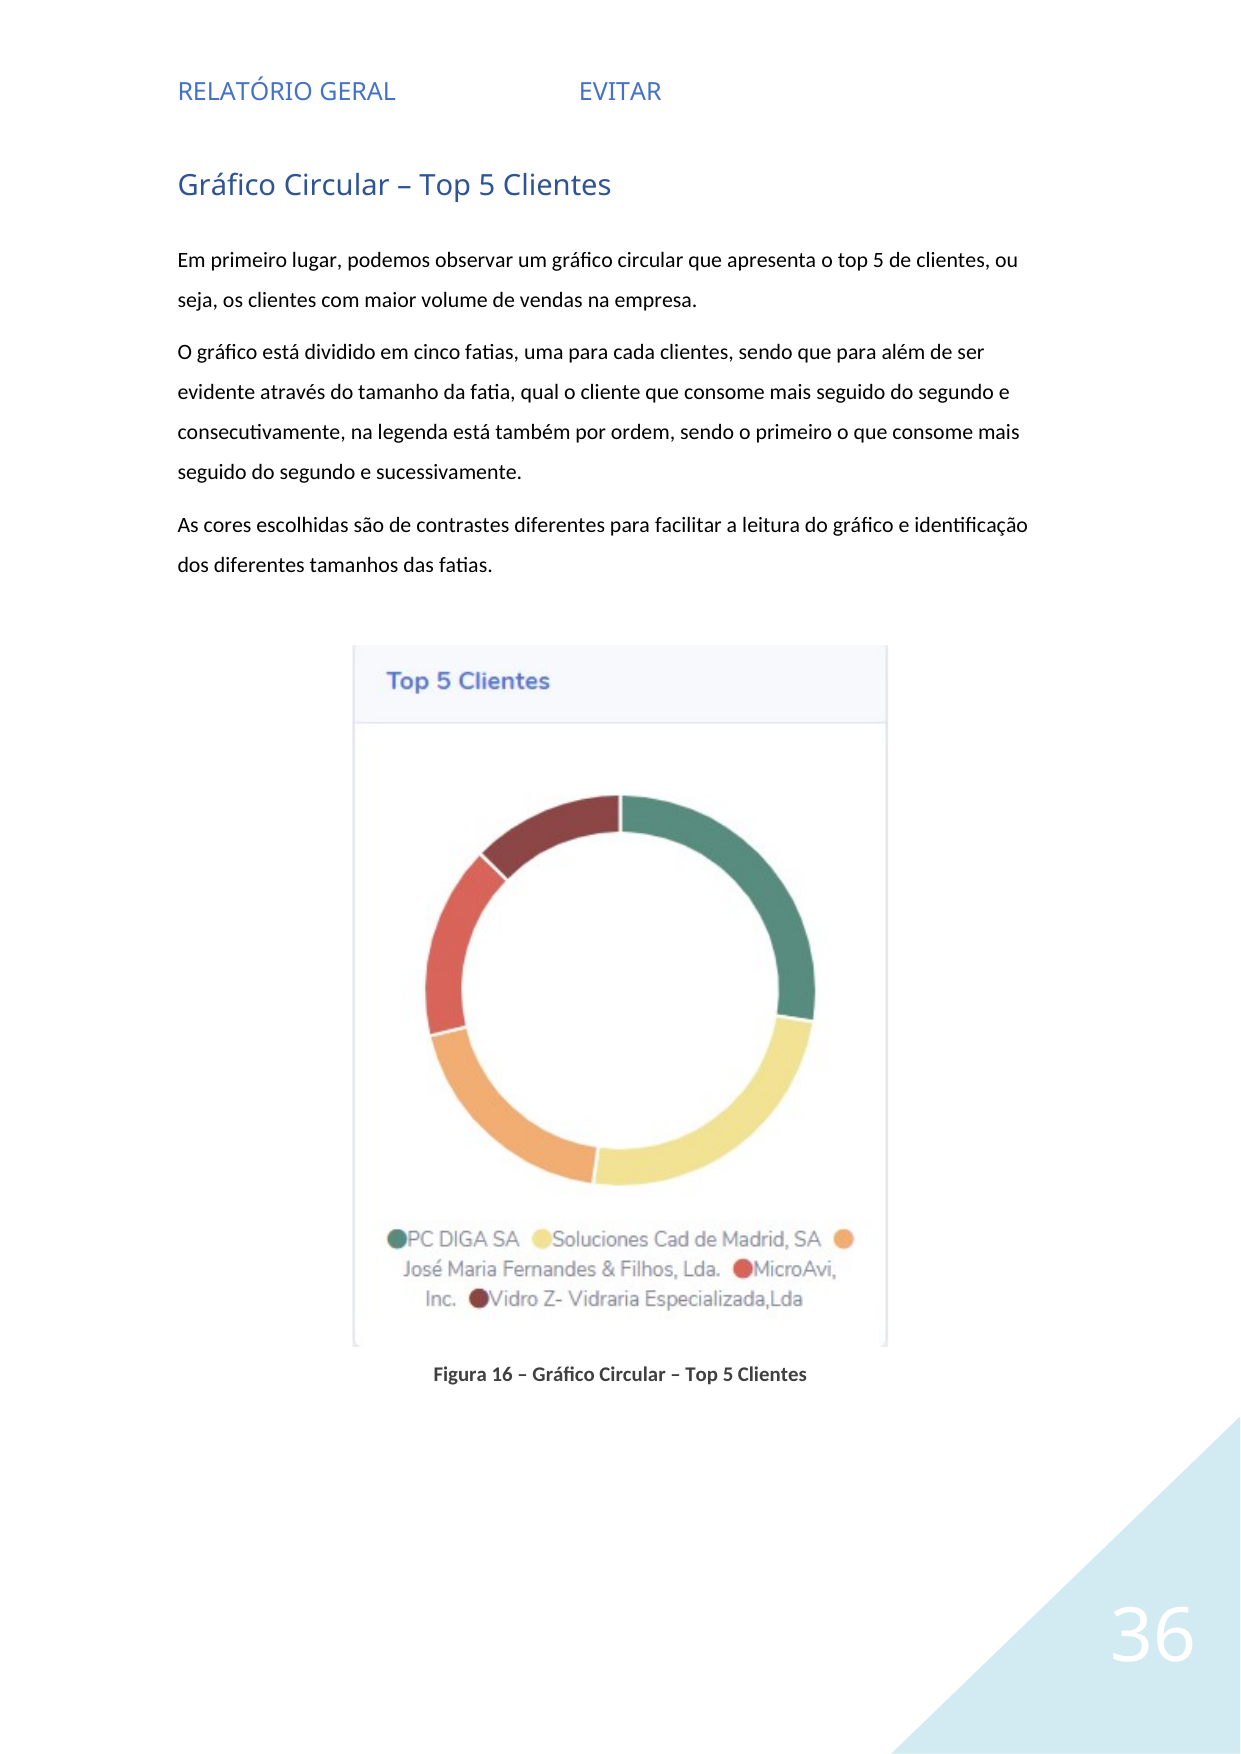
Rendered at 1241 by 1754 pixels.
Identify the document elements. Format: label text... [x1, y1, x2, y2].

picture [352, 645, 889, 1347]
subtitle Gráfico Circular – Top 5 Clientes [177, 164, 1063, 204]
text O gráfico está dividido em cinco fatias, uma para cada clientes, sendo que para além de ser evidente através do tamanho da fatia, qual o cliente que consome mais seguido do segundo e consecutivamente, na legenda está também por ordem, sendo o primeiro o que consome mais seguido do segundo e sucessivamente. [177, 338, 1063, 485]
text As cores escolhidas são de contrastes diferentes para facilitar a leitura do gráfico e identificação dos diferentes tamanhos das fatias. [177, 511, 1063, 577]
text Em primeiro lugar, podemos observar um gráfico circular que apresenta o top 5 de clientes, ou seja, os clientes com maior volume de vendas na empresa. [177, 246, 1063, 312]
